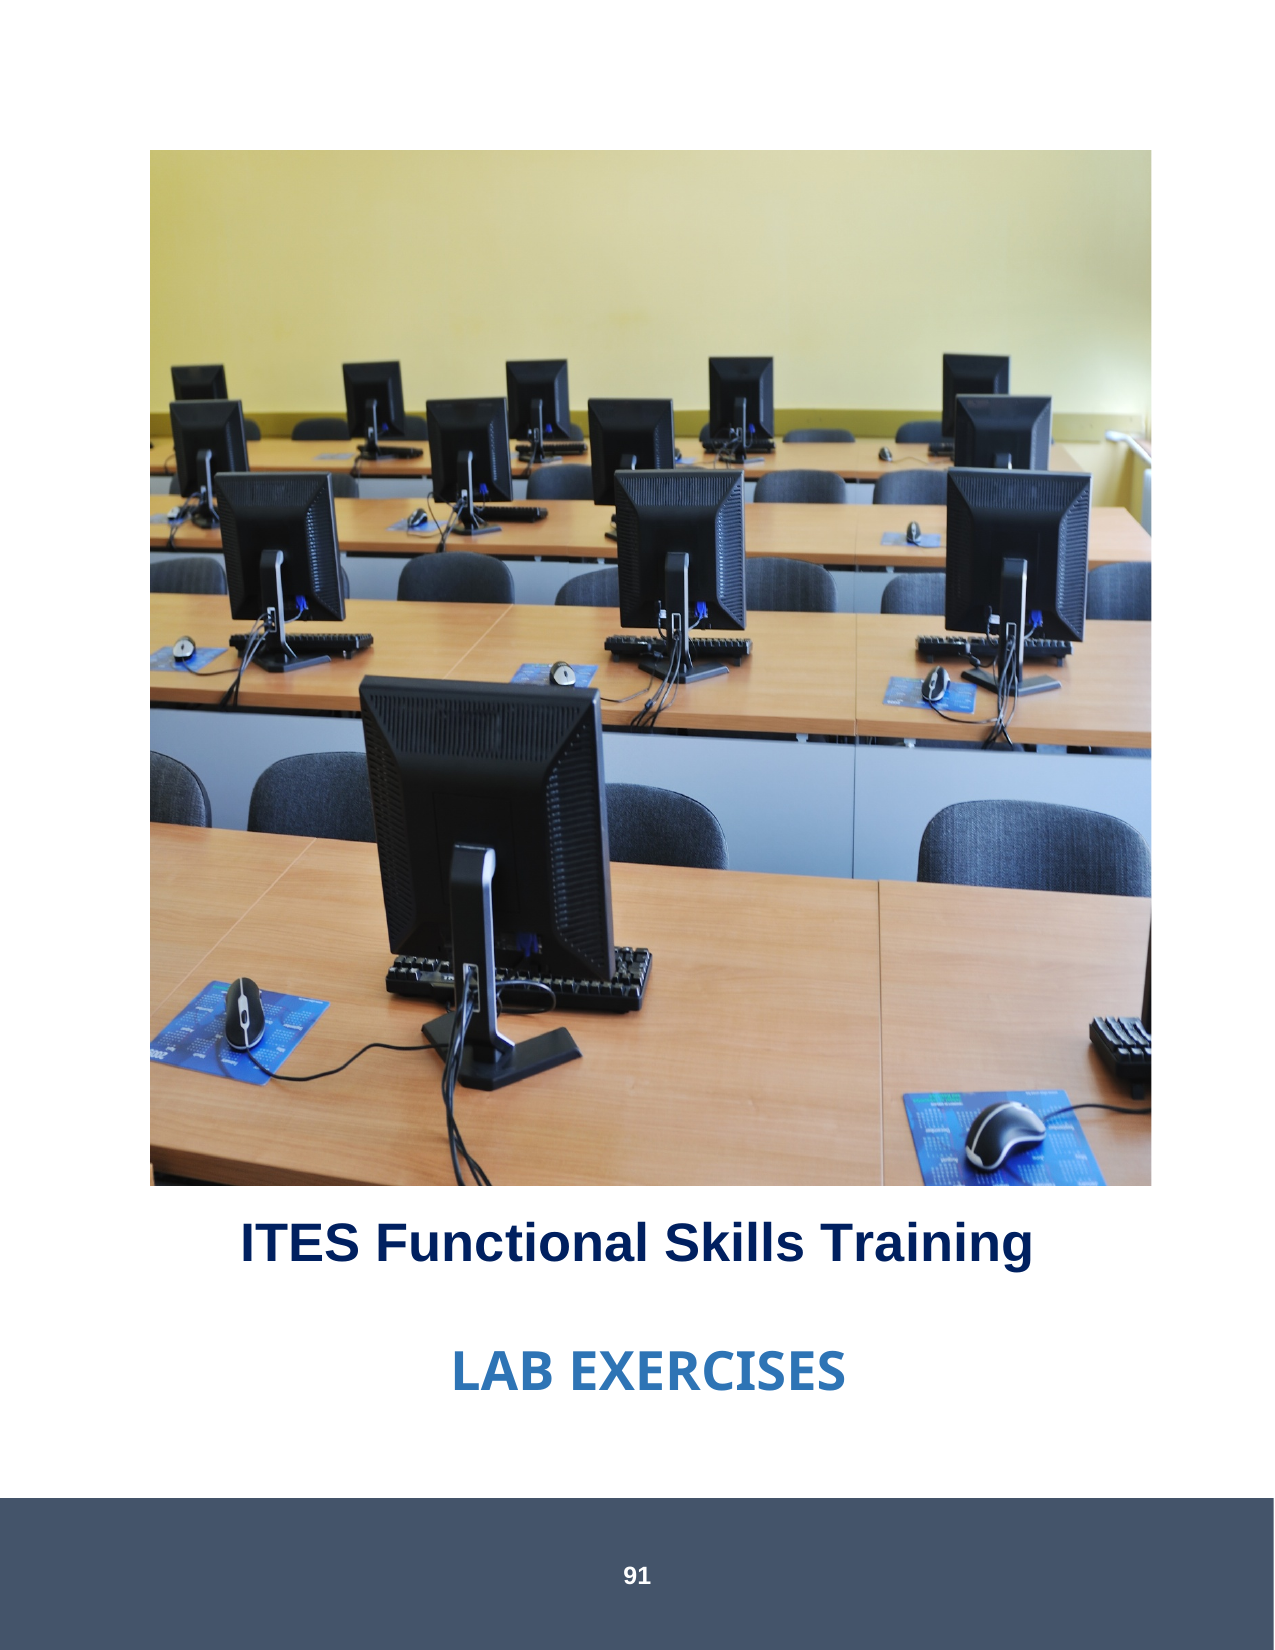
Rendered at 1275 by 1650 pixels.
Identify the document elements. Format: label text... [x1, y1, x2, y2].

picture [150, 150, 1152, 1186]
subtitle LAB EXERCISES [375, 1332, 1125, 1406]
text ITES Functional Skills Training [150, 1210, 1125, 1273]
